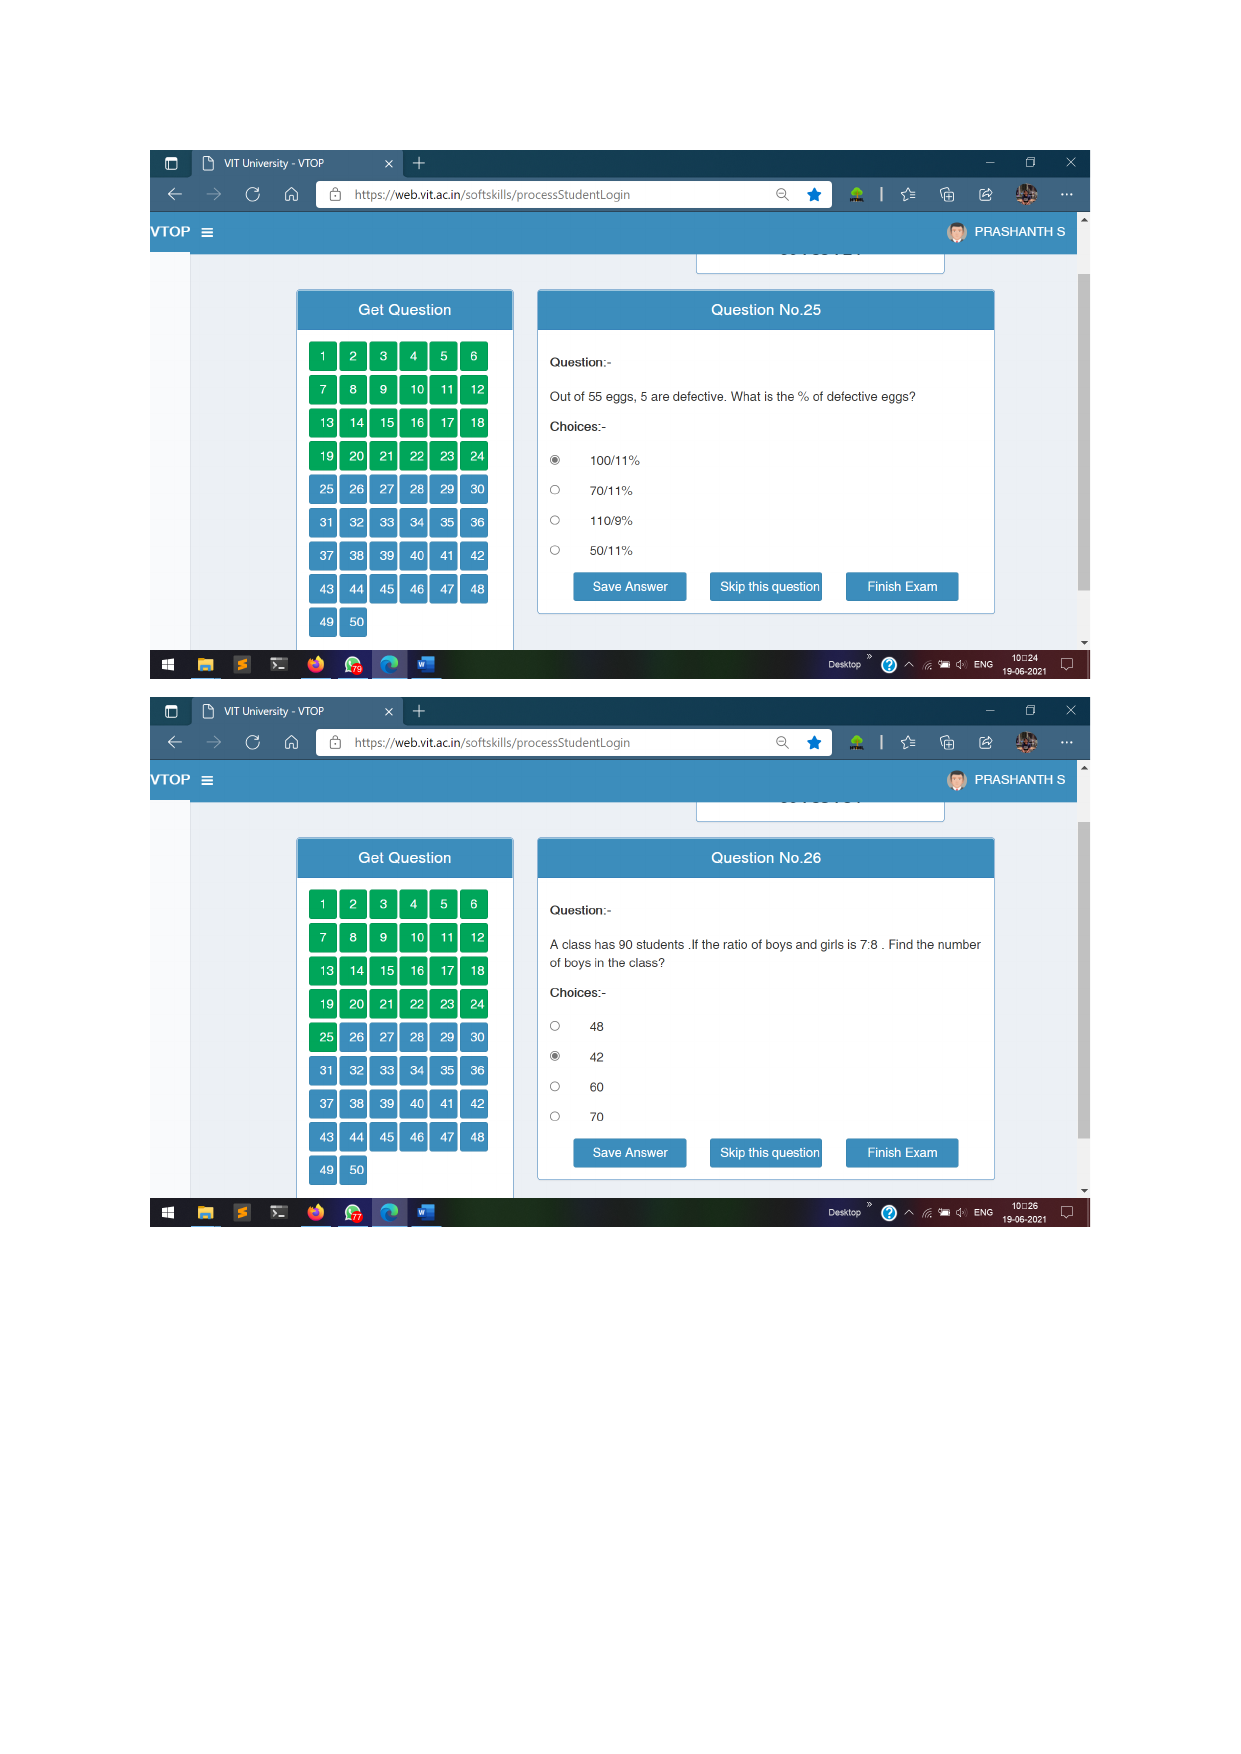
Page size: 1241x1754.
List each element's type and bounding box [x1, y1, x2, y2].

picture [150, 697, 1091, 1227]
picture [150, 150, 1091, 679]
